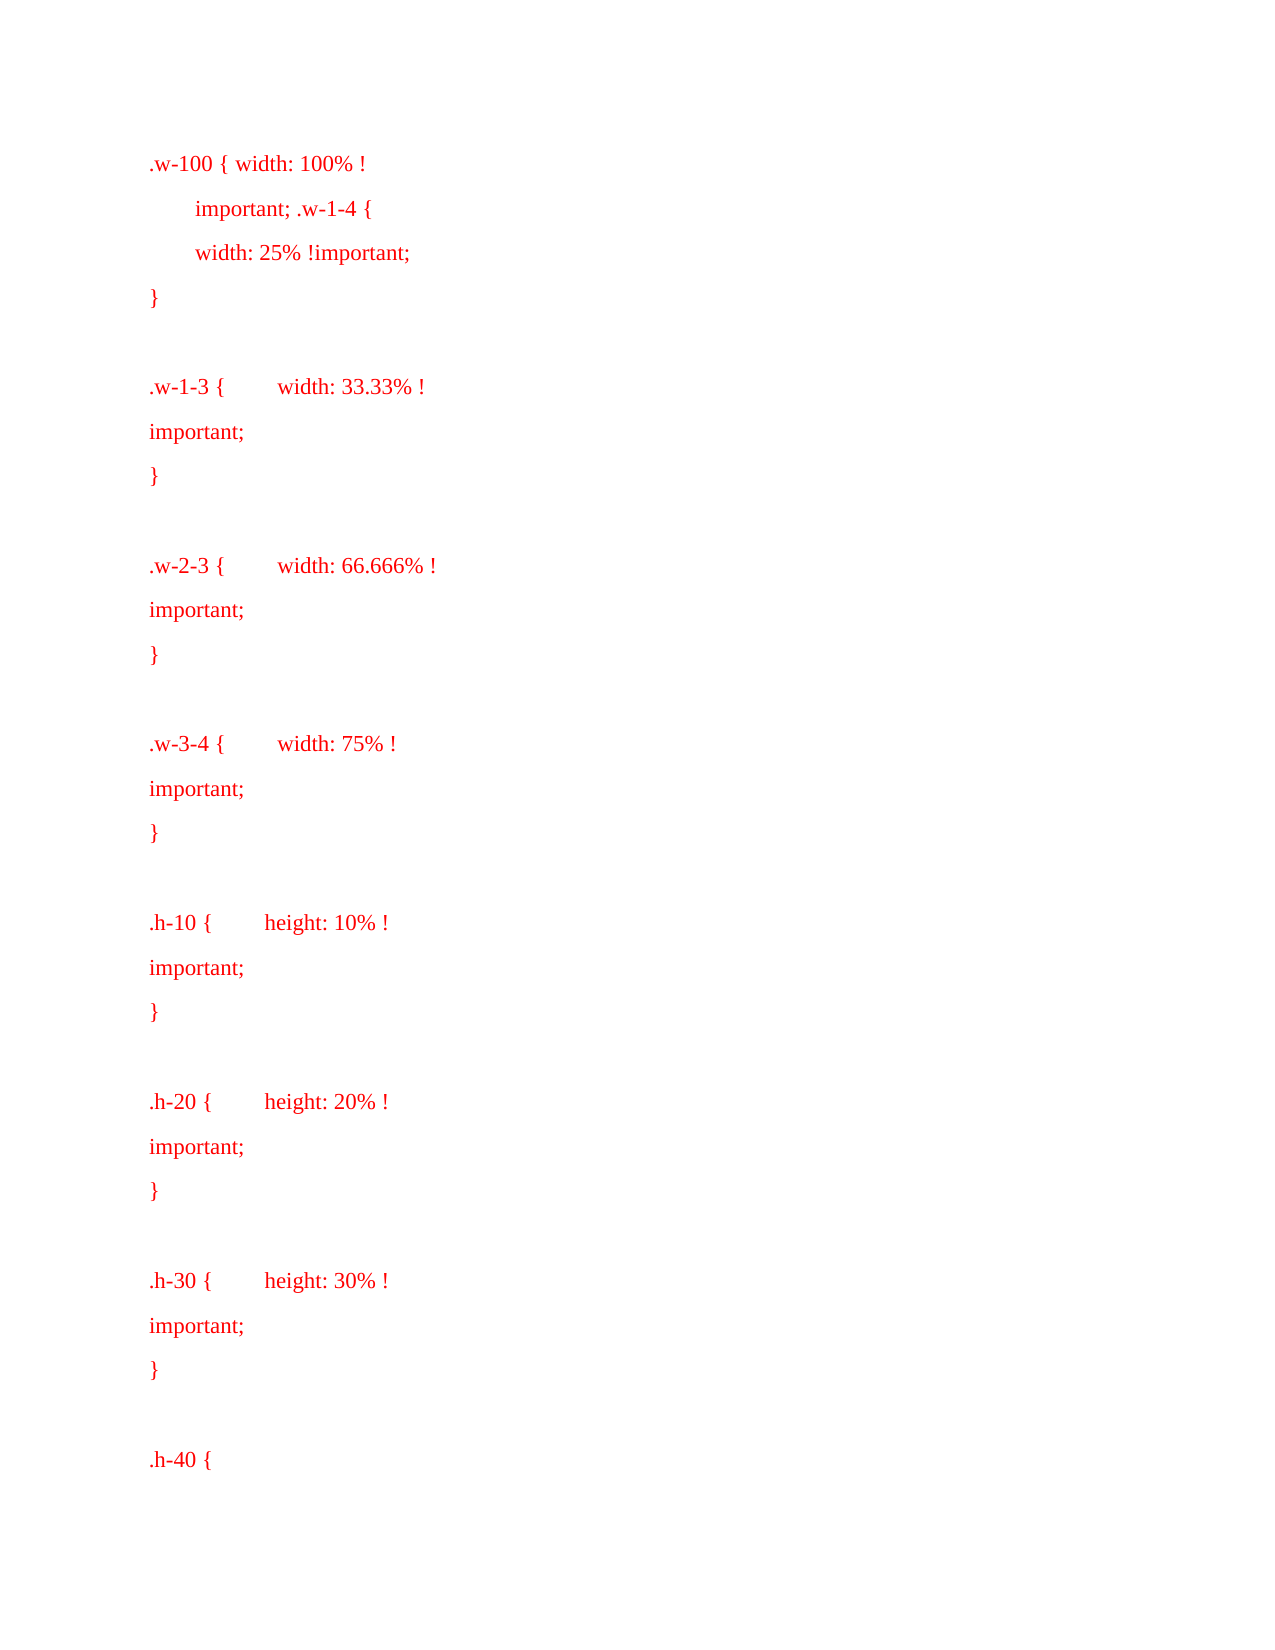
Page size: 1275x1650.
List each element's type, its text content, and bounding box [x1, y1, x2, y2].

text .h-40 { [148, 1446, 554, 1472]
text } [148, 641, 554, 667]
text } [148, 998, 554, 1025]
text } [148, 1178, 554, 1204]
text .h-20 { height: 20% !important; [148, 1088, 416, 1159]
text } [148, 819, 554, 846]
text .h-30 { height: 30% !important; [148, 1267, 416, 1338]
text .w-100 { width: 100% !important; .w-1-4 { width: 25% !important; [148, 151, 422, 265]
text .w-3-4 { width: 75% !important; [148, 730, 411, 801]
text } [148, 1357, 554, 1383]
text } [148, 284, 554, 310]
text .w-1-3 { width: 33.33% !important; [148, 373, 439, 444]
text .w-2-3 { width: 66.666% !important; [148, 552, 451, 623]
text .h-10 { height: 10% !important; [148, 909, 416, 980]
text } [148, 462, 554, 489]
